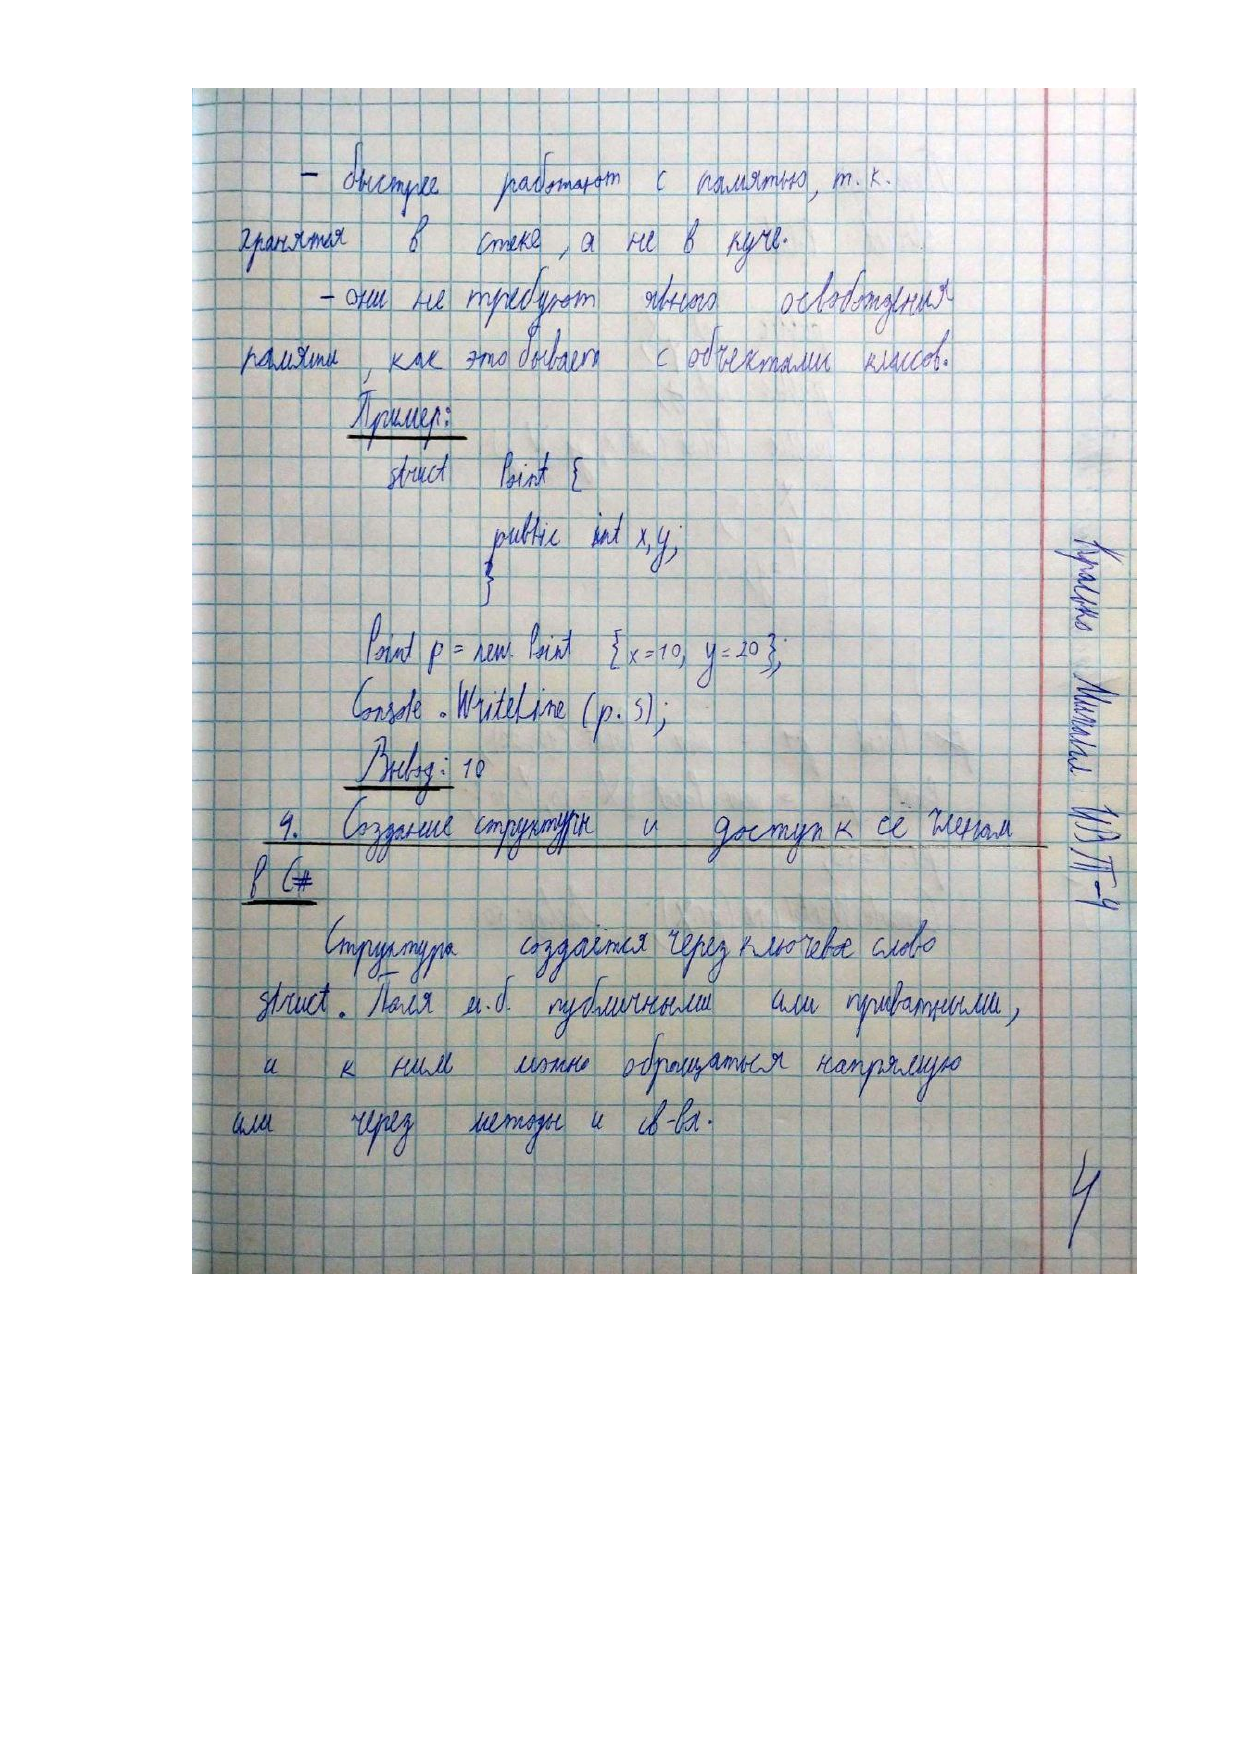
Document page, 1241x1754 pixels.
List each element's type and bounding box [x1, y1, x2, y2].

picture [192, 88, 1137, 1274]
